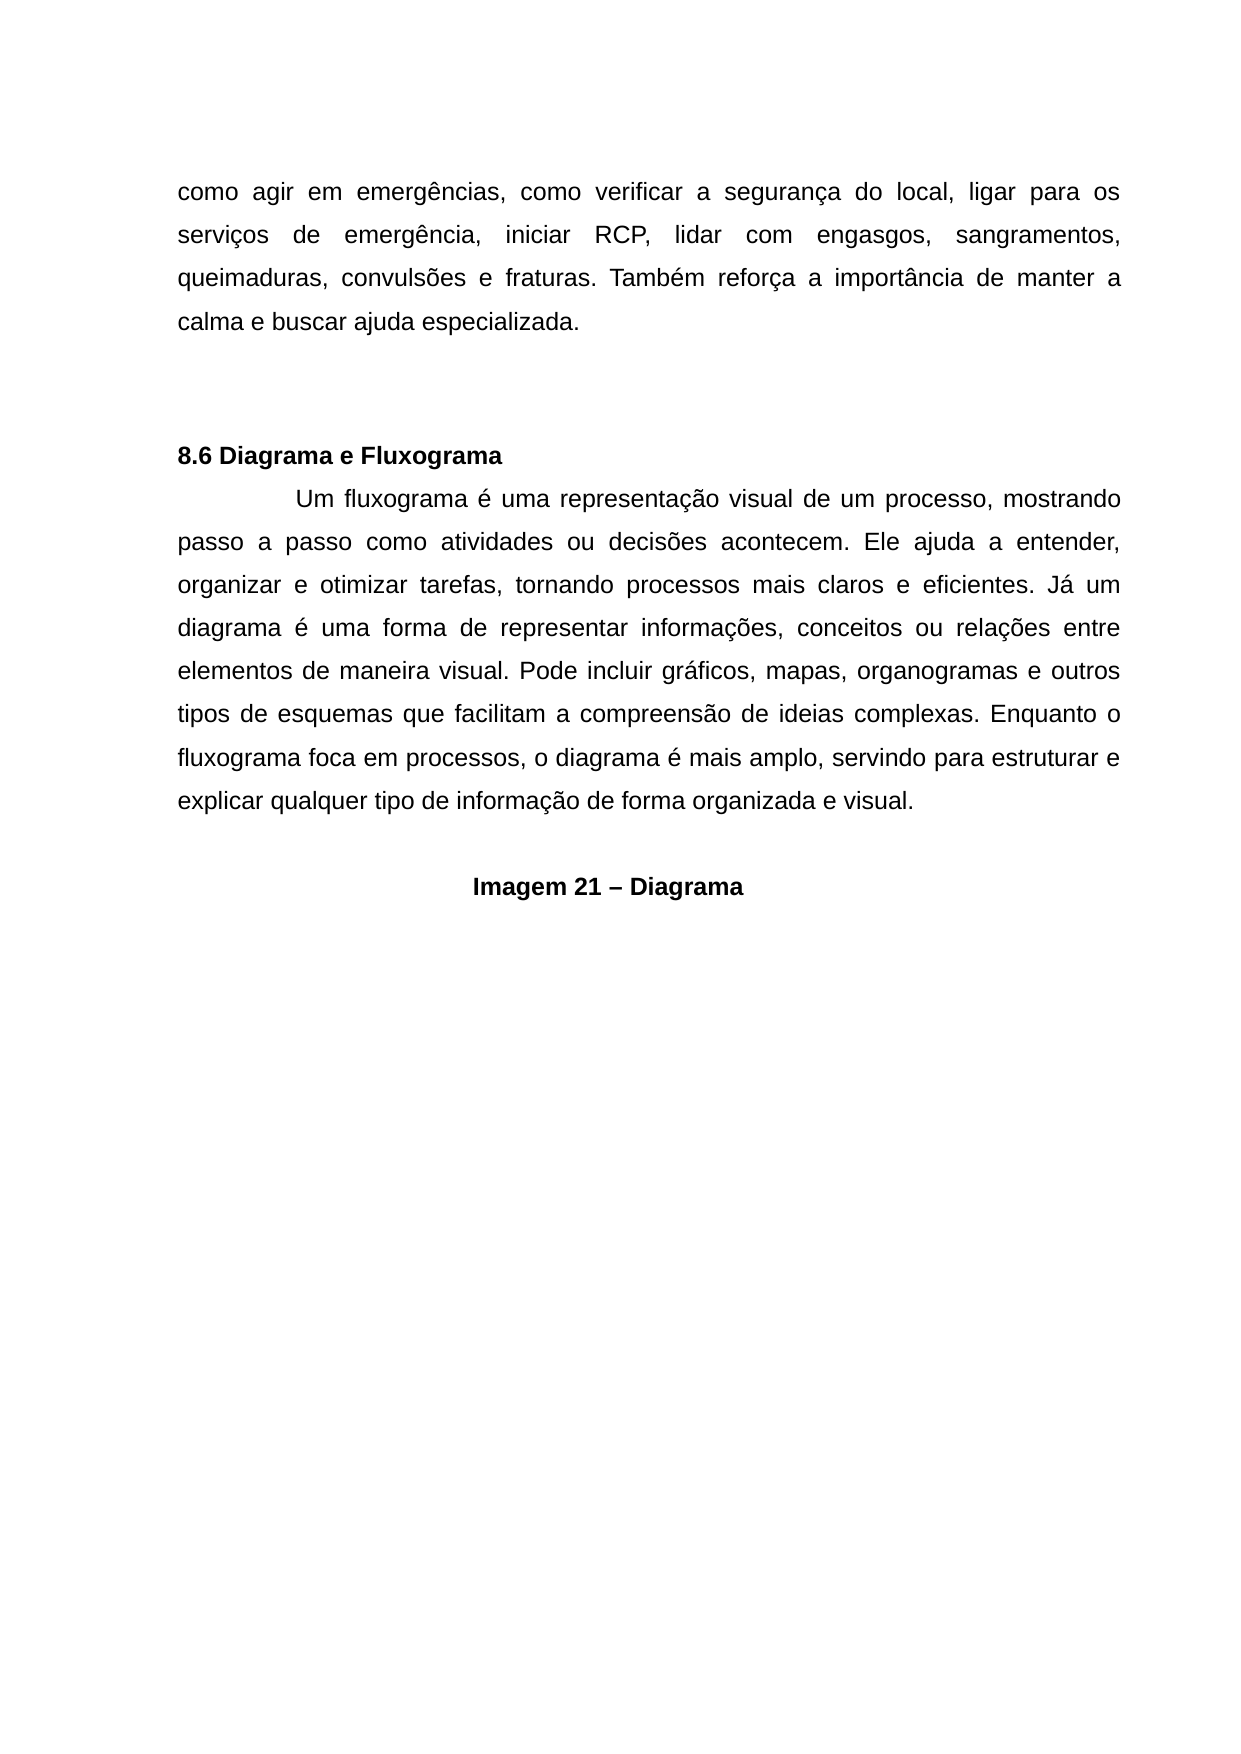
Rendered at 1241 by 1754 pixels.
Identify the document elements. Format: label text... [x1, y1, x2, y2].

subtitle 8.6 Diagrama e Fluxograma [177, 441, 1099, 469]
subtitle Imagem 21 – Diagrama [177, 872, 1099, 901]
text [177, 177, 1122, 335]
text Um fluxograma é uma representação visual de um processo, mostrando passo a passo como atividades ou decisões acontecem. Ele ajuda a entender, organizar e otimizar tarefas, tornando processos mais claros e eficientes. Já um diagrama é uma forma de representar informações, conceitos ou relações entre elementos de maneira visual. Pode incluir gráficos, mapas, organogramas e outros tipos de esquemas que facilitam a compreensão de ideias complexas. Enquanto o fluxograma foca em processos, o diagrama é mais amplo, servindo para estruturar e explicar qualquer tipo de informação de forma organizada e visual. [177, 484, 1122, 814]
